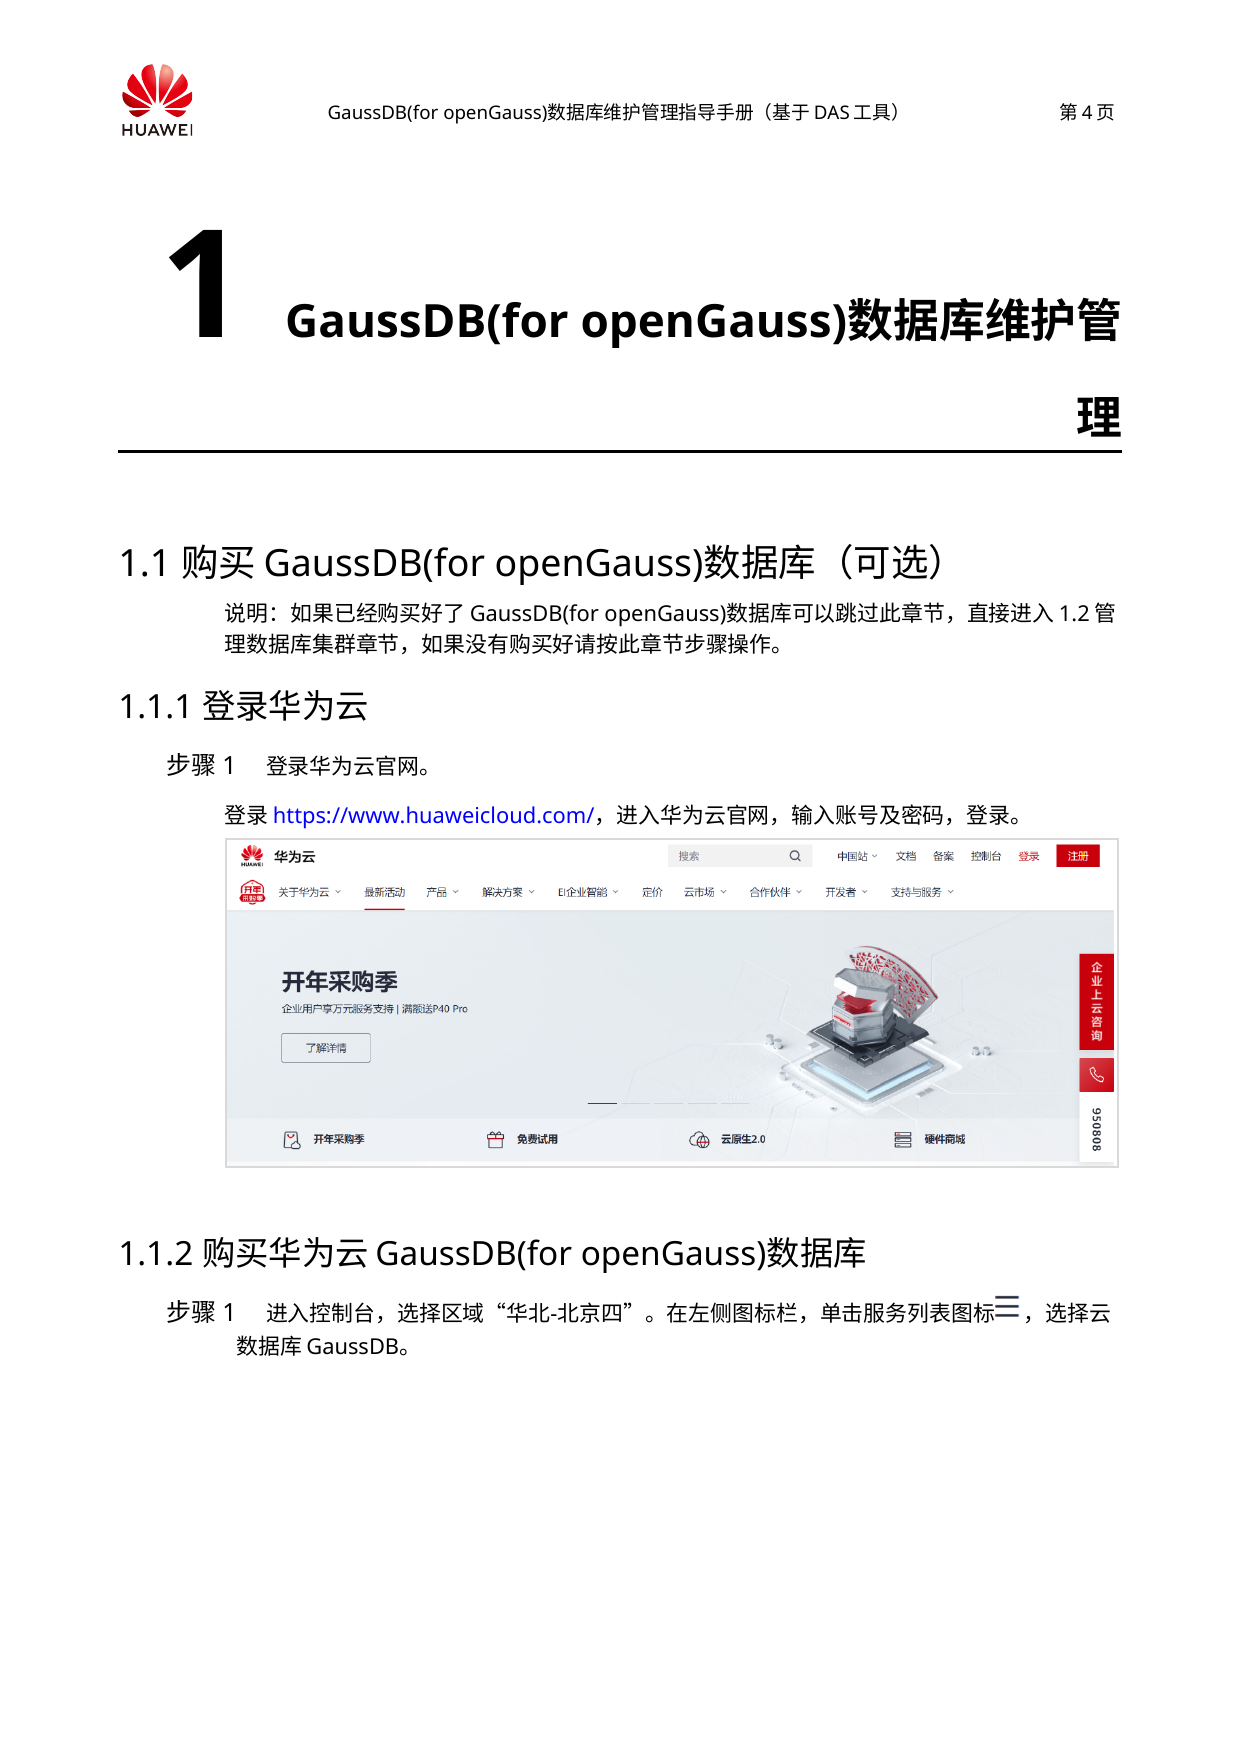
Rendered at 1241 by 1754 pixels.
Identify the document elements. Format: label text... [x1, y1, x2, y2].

subtitle 登录华为云 [118, 680, 1122, 728]
picture [227, 840, 1117, 1166]
picture [122, 64, 193, 136]
subtitle GaussDB(for openGauss)数据库维护管理 [118, 177, 1122, 450]
text 进入控制台，选择区域“华北-北京四”。在左侧图标栏，单击服务列表图标，选择云数据库GaussDB。 [236, 1292, 1122, 1360]
subtitle 购买GaussDB(for openGauss)数据库（可选） [118, 536, 1122, 587]
text 登录https://www.huaweicloud.com/，进入华为云官网，输入账号及密码，登录。 [224, 798, 1122, 830]
picture [994, 1291, 1024, 1322]
subtitle 购买华为云GaussDB(for openGauss)数据库 [118, 1227, 1122, 1275]
text 登录华为云官网。 [236, 745, 1122, 781]
text 说明：如果已经购买好了GaussDB(for openGauss)数据库可以跳过此章节，直接进入1.2管理数据库集群章节，如果没有购买好请按此章节步骤操作。 [224, 596, 1122, 659]
